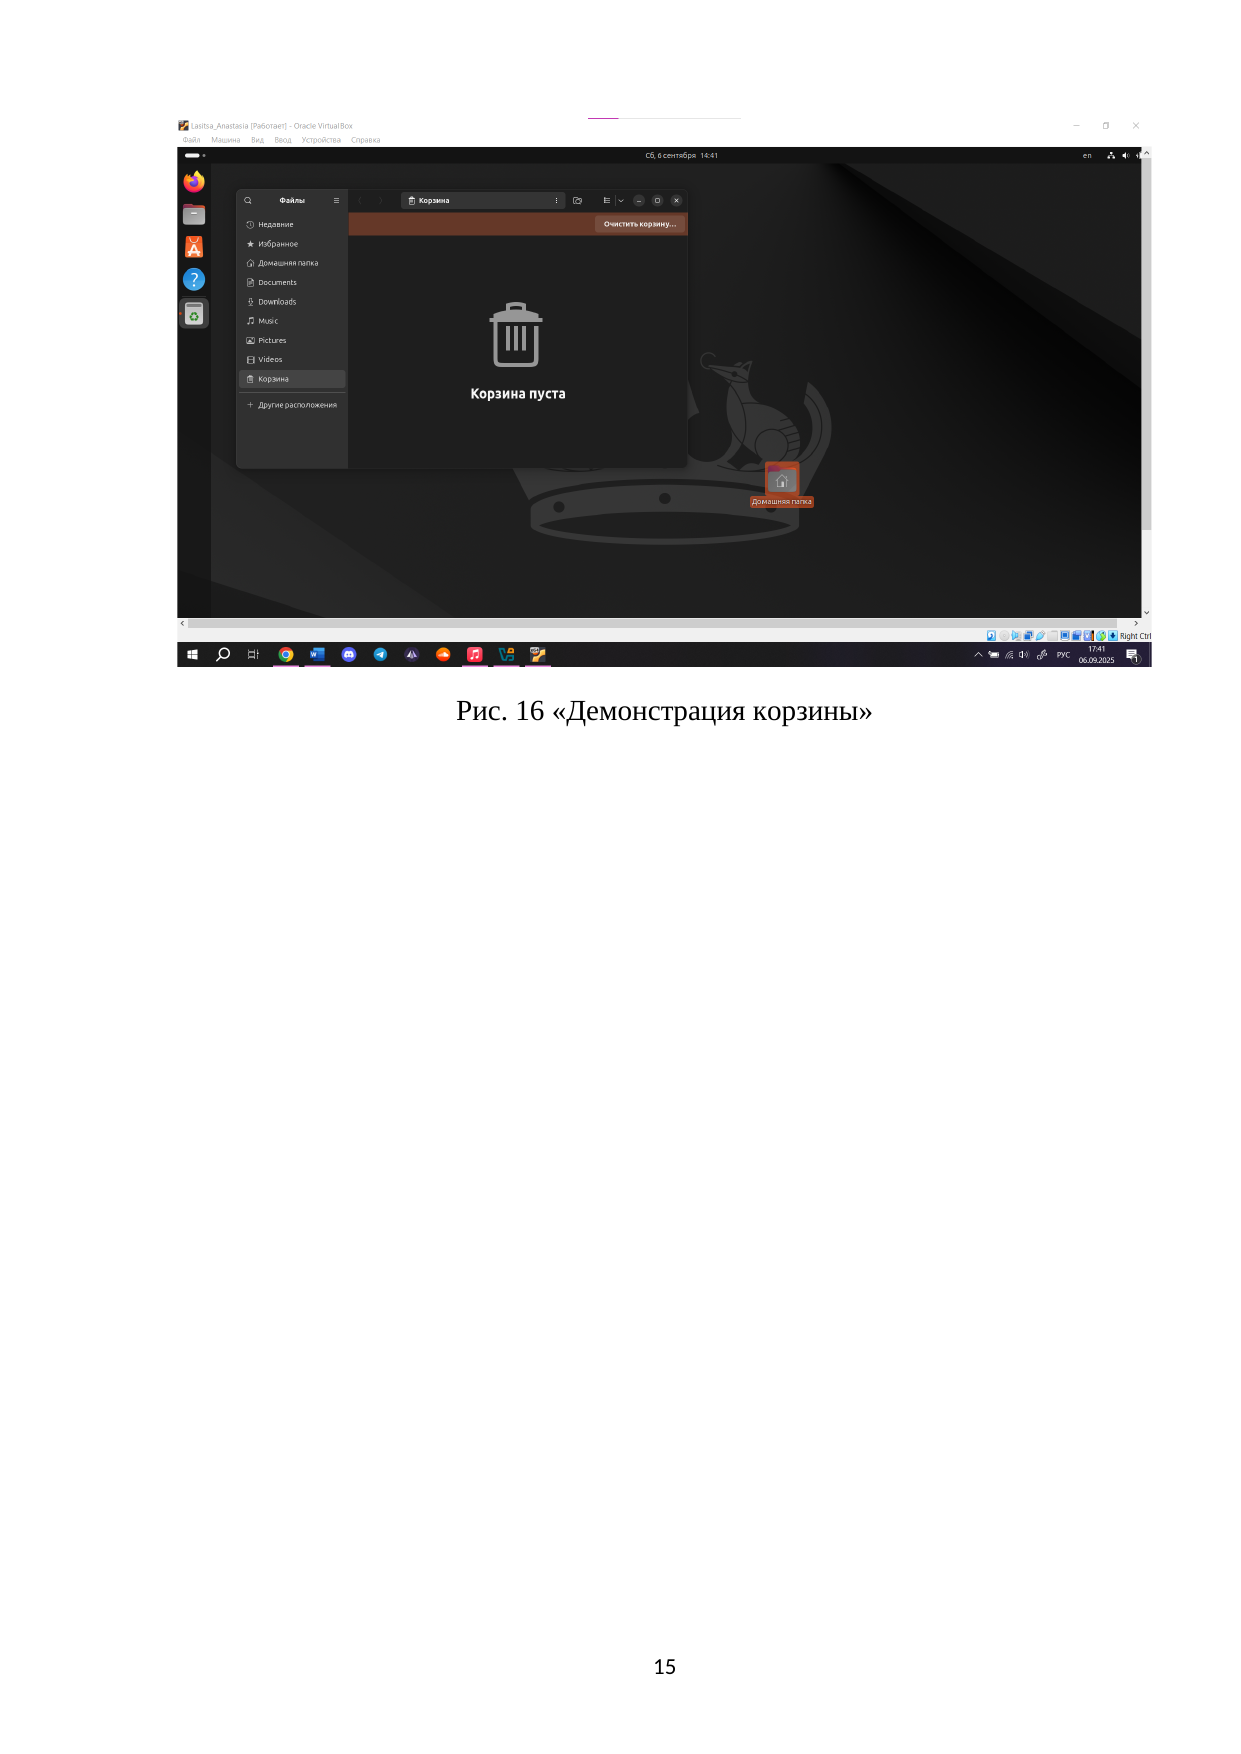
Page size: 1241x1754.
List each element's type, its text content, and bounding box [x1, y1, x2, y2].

picture [177, 118, 1152, 667]
text Рис. 16 «Демонстрация корзины» [177, 693, 1152, 726]
